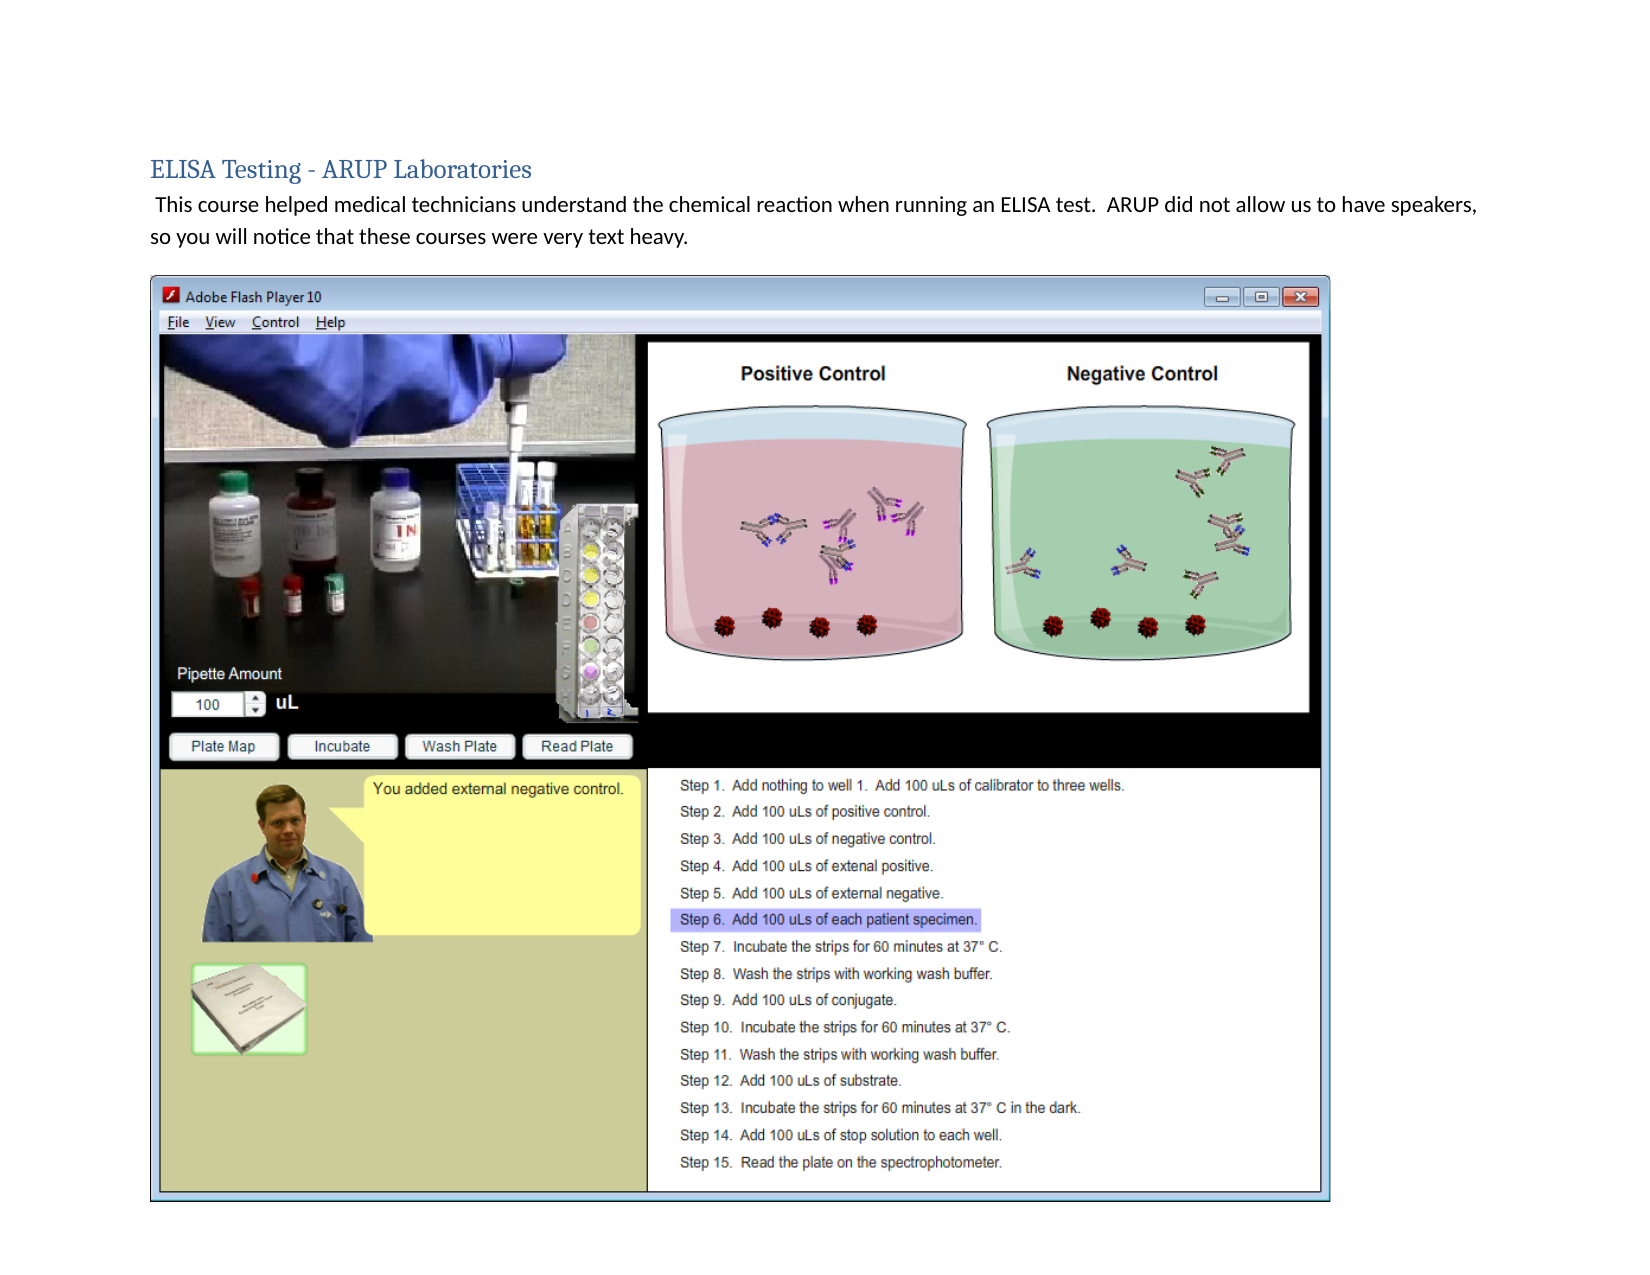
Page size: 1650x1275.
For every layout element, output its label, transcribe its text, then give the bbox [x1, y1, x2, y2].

subtitle ELISA Testing - ARUP Laboratories [150, 154, 1500, 185]
picture [150, 275, 1331, 1202]
text This course helped medical technicians understand the chemical reaction when running an ELISA test. ARUP did not allow us to have speakers, so you will notice that these courses were very text heavy. [150, 190, 1500, 250]
